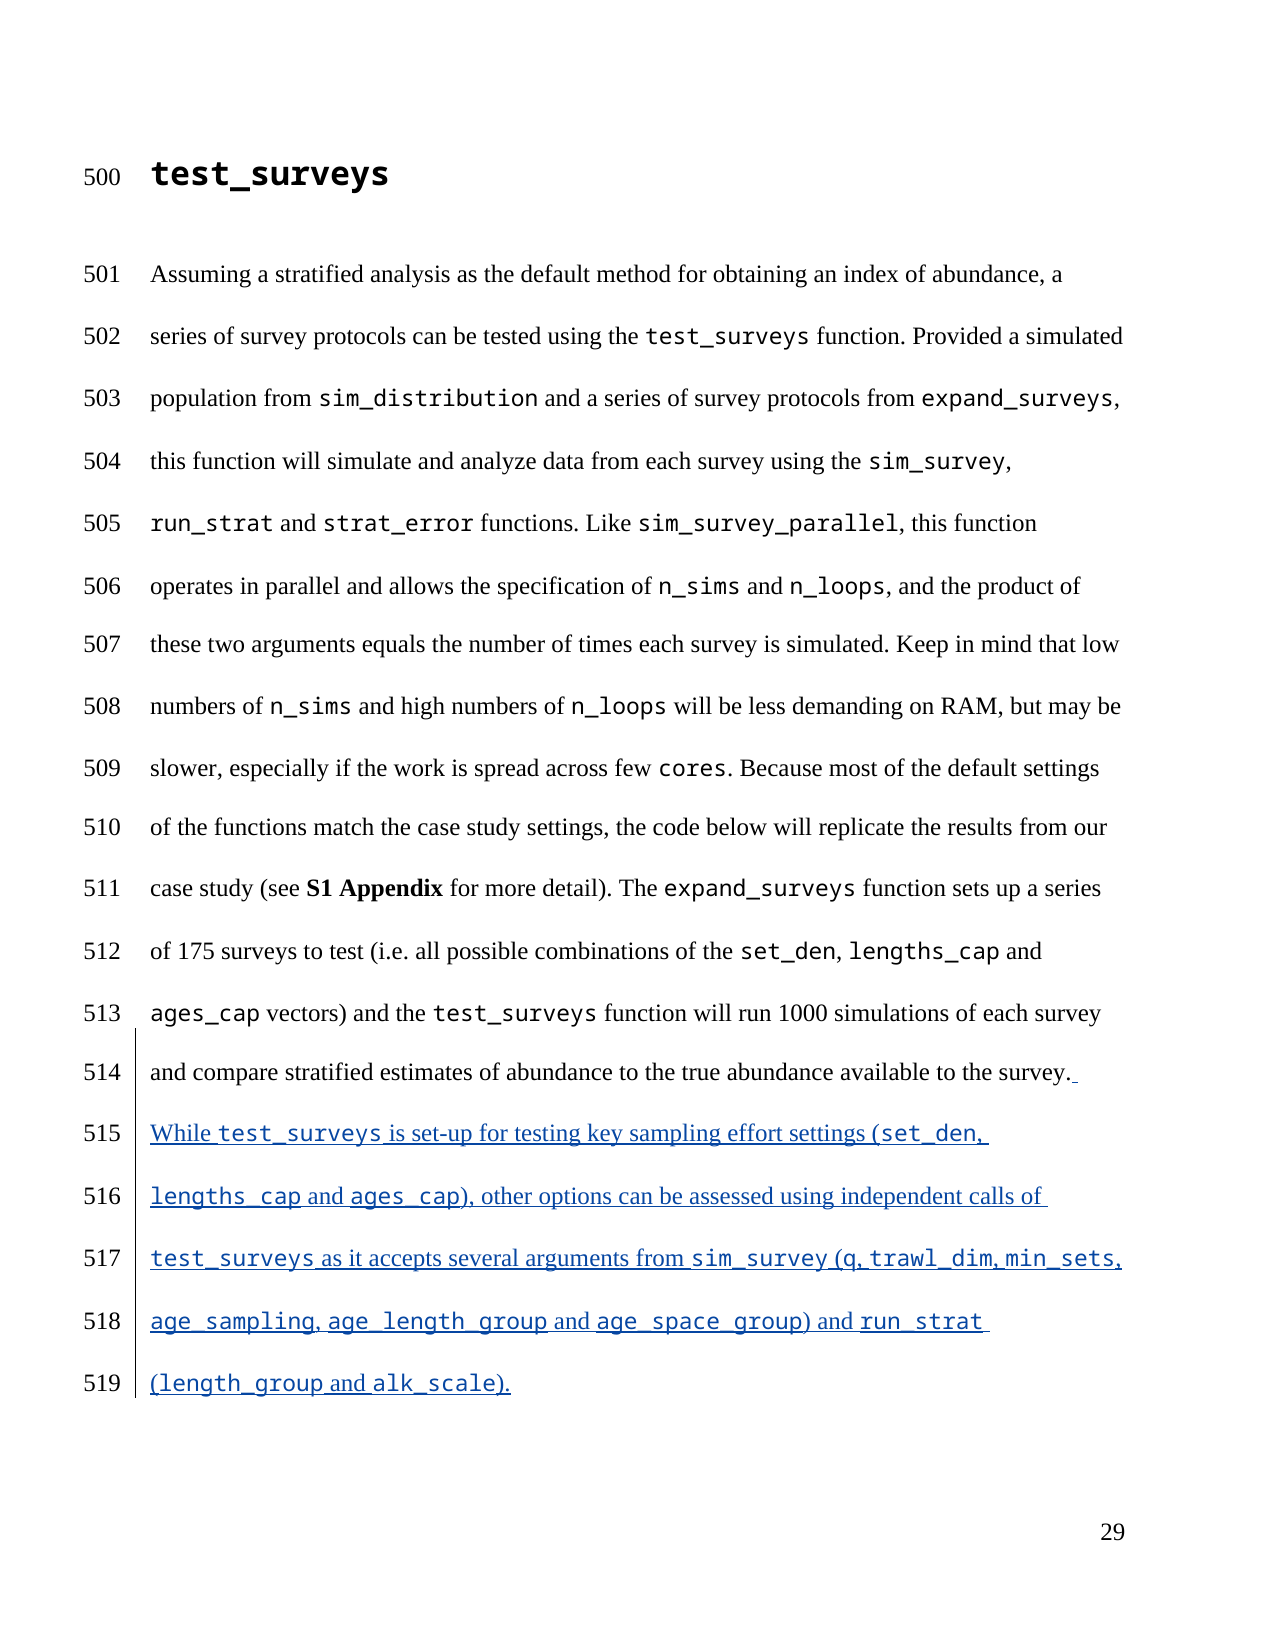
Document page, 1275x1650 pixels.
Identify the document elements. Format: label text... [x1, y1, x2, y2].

subtitle test_surveys [150, 150, 1125, 195]
text Assuming a stratified analysis as the default method for obtaining an index of abundance, a series of survey protocols can be tested using the test_surveys function. Provided a simulated population from sim_distribution and a series of survey protocols from expand_surveys, this function will simulate and analyze data from each survey using the sim_survey, run_strat and strat_error functions. Like sim_survey_parallel, this function operates in parallel and allows the specification of n_sims and n_loops, and the product of these two arguments equals the number of times each survey is simulated. Keep in mind that low numbers of n_sims and high numbers of n_loops will be less demanding on RAM, but may be slower, especially if the work is spread across few cores. Because most of the default settings of the functions match the case study settings, the code below will replicate the results from our case study (see S1 Appendix for more detail). The expand_surveys function sets up a series of 175 surveys to test (i.e. all possible combinations of the set_den, lengths_cap and ages_cap vectors) and the test_surveys function will run 1000 simulations of each survey and compare stratified estimates of abundance to the true abundance available to the survey. [150, 259, 1125, 1398]
